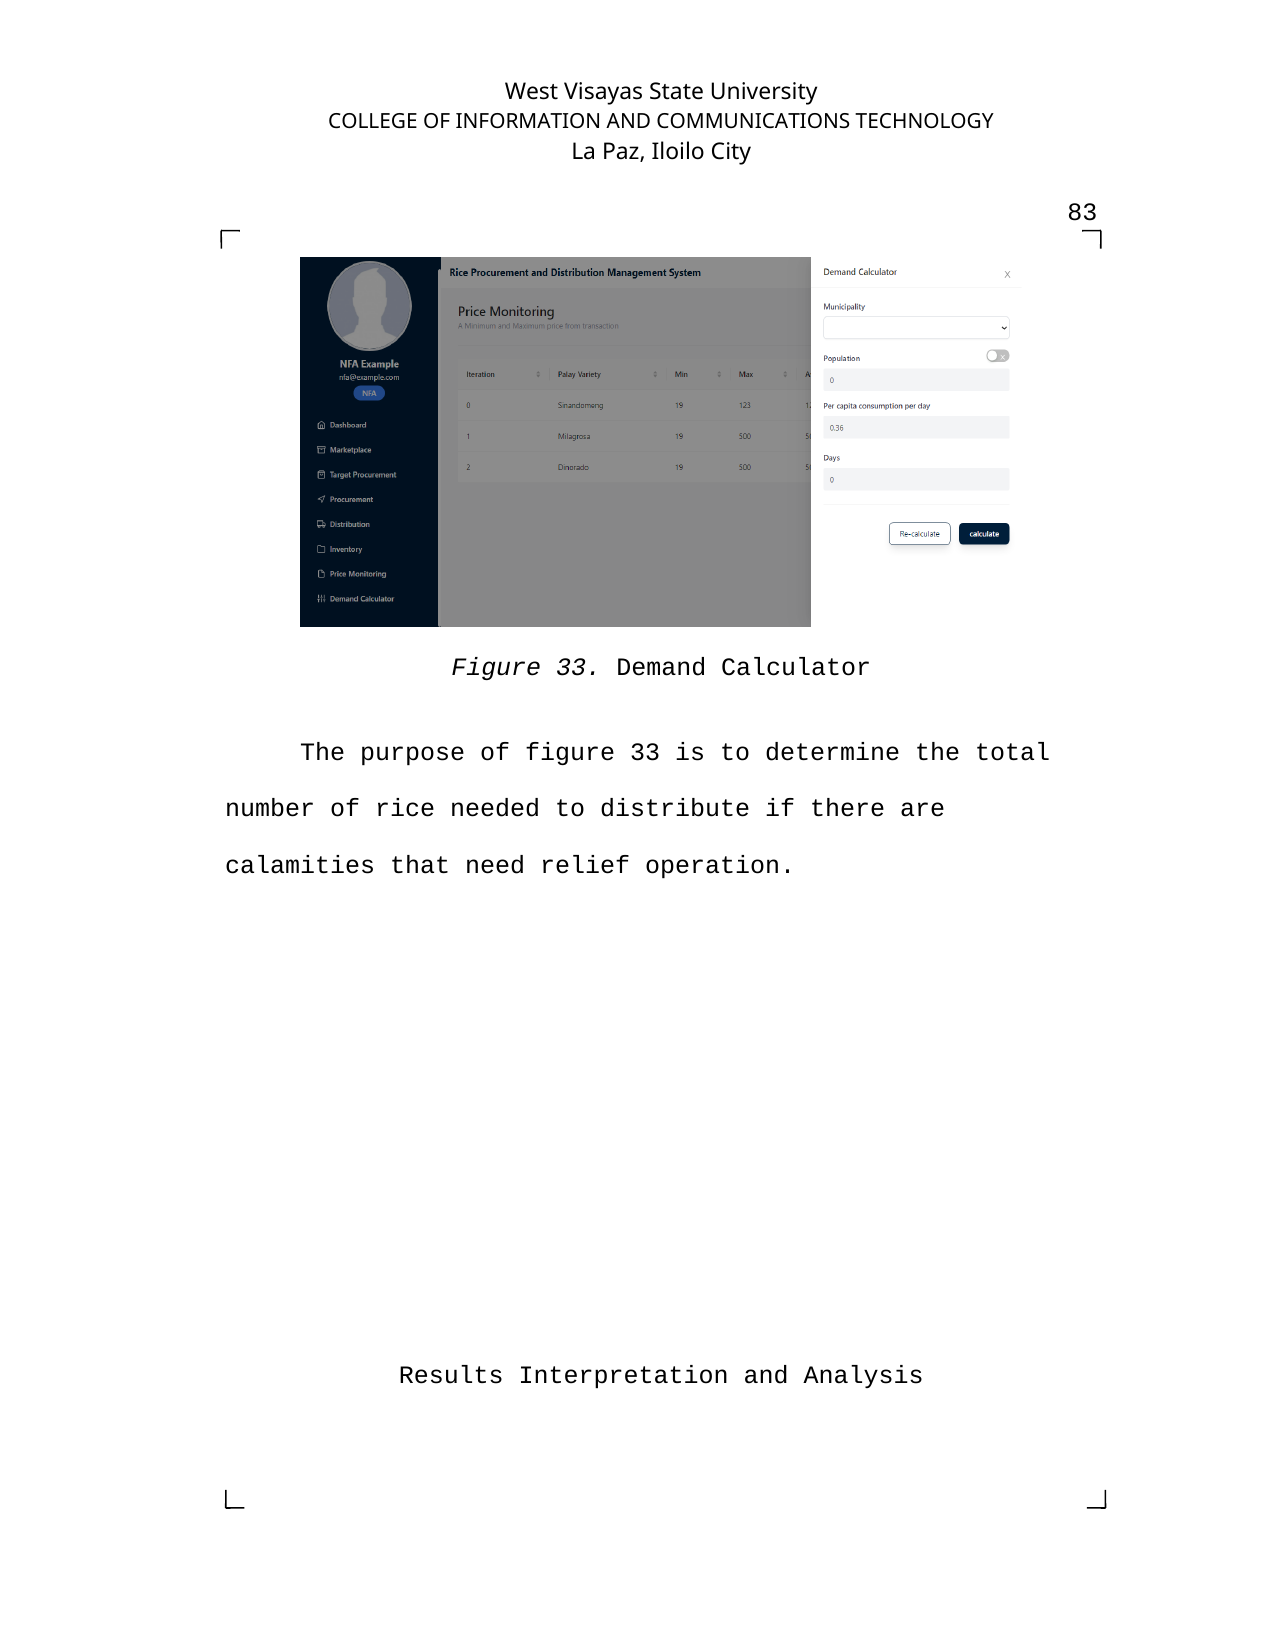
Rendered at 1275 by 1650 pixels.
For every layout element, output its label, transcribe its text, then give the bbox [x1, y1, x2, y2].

picture [300, 257, 1022, 627]
text Results Interpretation and Analysis [225, 1363, 1097, 1391]
text Figure 33. Demand Calculator [225, 654, 1097, 683]
text The purpose of figure 33 is to determine the total number of rice needed to distribute if there are calamities that need relief operation. [225, 739, 1097, 881]
